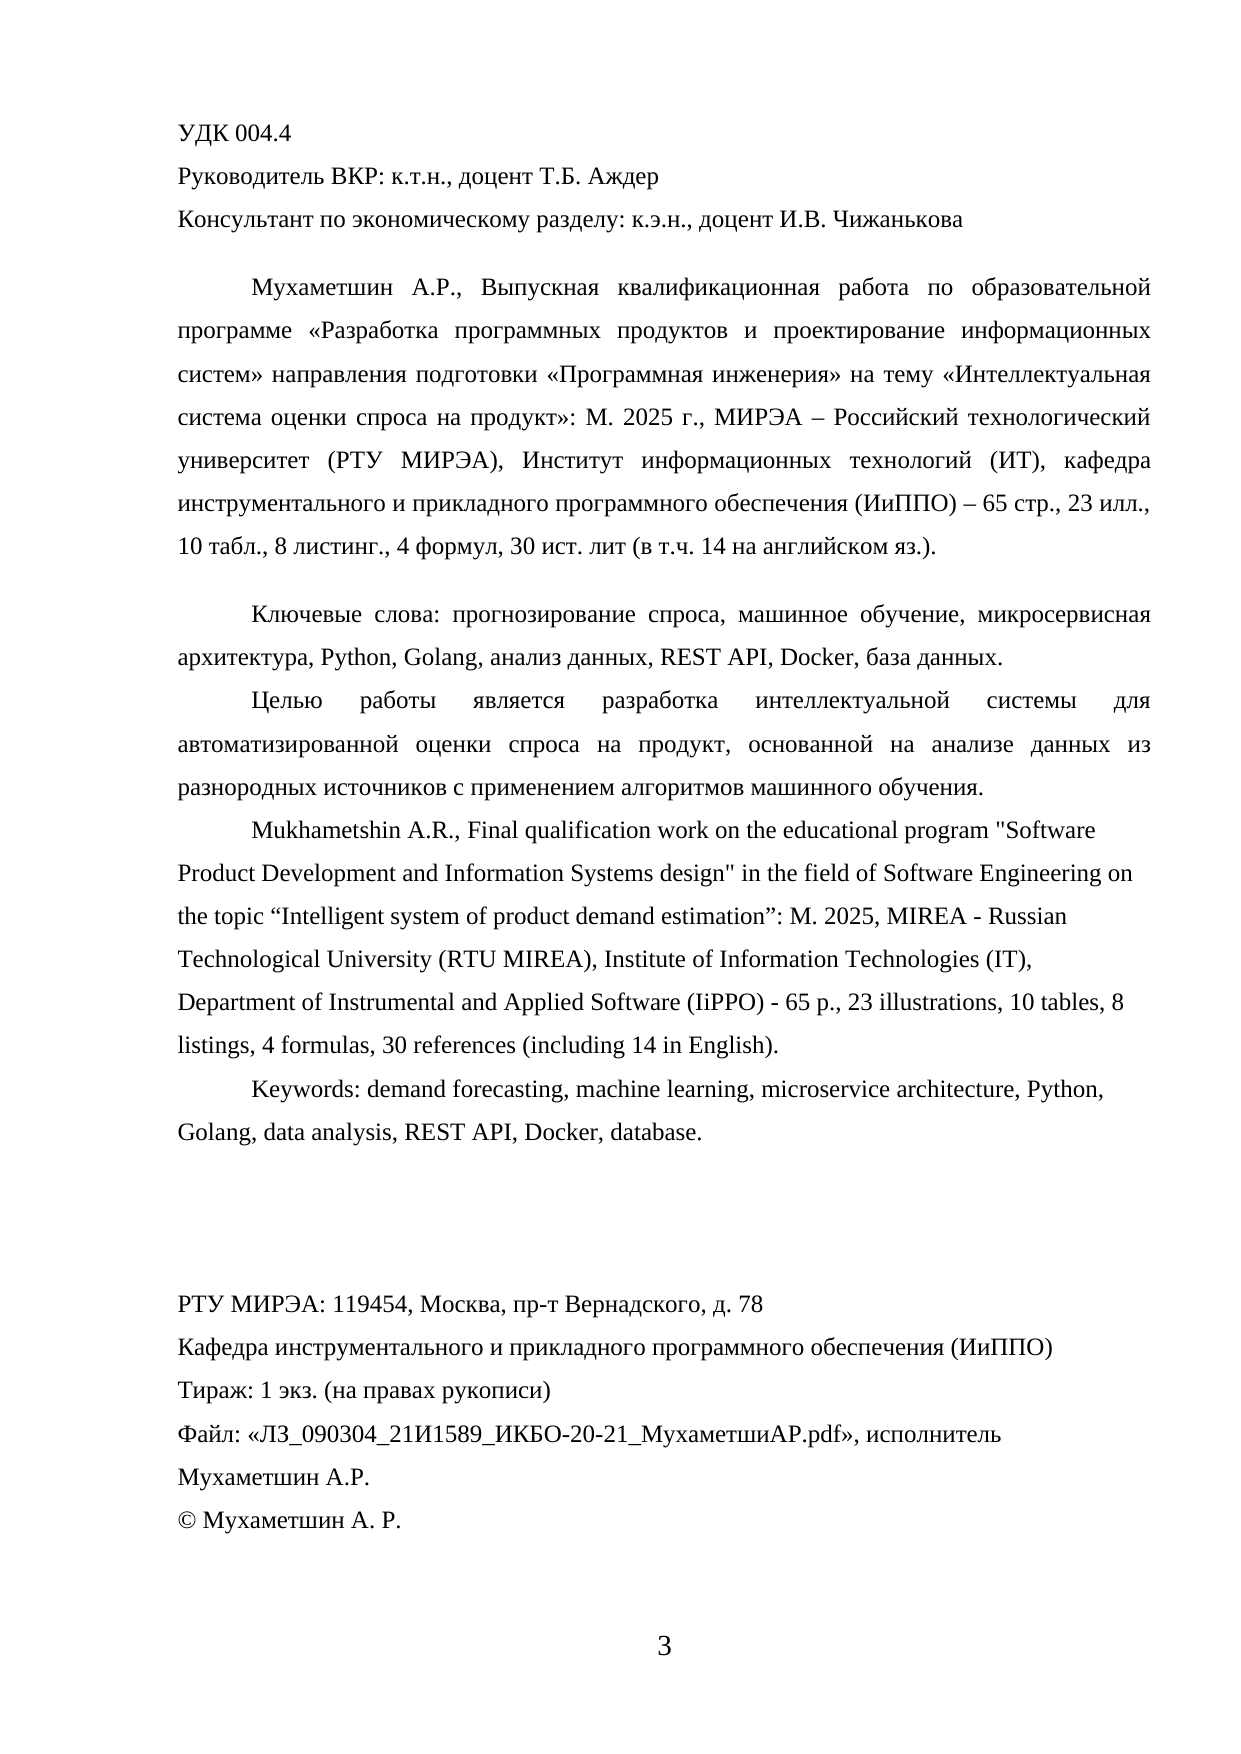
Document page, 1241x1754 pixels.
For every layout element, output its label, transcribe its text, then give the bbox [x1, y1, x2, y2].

text Mukhametshin A.R., Final qualification work on the educational program "Software Product Development and Information Systems design" in the field of Software Engineering on the topic “Intelligent system of product demand estimation”: M. 2025, MIREA - Russian Technological University (RTU MIREA), Institute of Information Technologies (IT), Department of Instrumental and Applied Software (IiPPO) - 65 p., 23 illustrations, 10 tables, 8 listings, 4 formulas, 30 references (including 14 in English). [177, 815, 1152, 1059]
text Мухаметшин А.Р., Выпускная квалификационная работа по образовательной программе «Разработка программных продуктов и проектирование информационных систем» направления подготовки «Программная инженерия» на тему «Интеллектуальная система оценки спроса на продукт»: М. 2025 г., МИРЭА – Российский технологический университет (РТУ МИРЭА), Институт информационных технологий (ИТ), кафедра инструментального и прикладного программного обеспечения (ИиППО) – 65 стр., 23 илл., 10 табл., 8 листинг., 4 формул, 30 ист. лит (в т.ч. 14 на английском яз.). [177, 272, 1152, 560]
text Ключевые слова: прогнозирование спроса, машинное обучение, микросервисная архитектура, Python, Golang, анализ данных, REST API, Docker, база данных. [177, 599, 1152, 671]
text Руководитель ВКР: к.т.н., доцент Т.Б. Аждер [177, 161, 1152, 190]
text УДК 004.4 [177, 118, 1152, 147]
text Целью работы является разработка интеллектуальной системы для автоматизированной оценки спроса на продукт, основанной на анализе данных из разнородных источников с применением алгоритмов машинного обучения. [177, 686, 1152, 801]
text Консультант по экономическому разделу: к.э.н., доцент И.В. Чижанькова [177, 204, 1152, 233]
text РТУ МИРЭА: 119454, Москва, пр-т Вернадского, д. 78 Кафедра инструментального и прикладного программного обеспечения (ИиППО) Тираж: 1 экз. (на правах рукописи) Файл: «ЛЗ_090304_21И1589_ИКБО-20-21_МухаметшиАР.pdf», исполнитель Мухаметшин А.Р. © Мухаметшин А. Р. [177, 1289, 1152, 1534]
text Keywords: demand forecasting, machine learning, microservice architecture, Python, Golang, data analysis, REST API, Docker, database. The goal of the work is to develop an intelligent system for automated product demand estimation based on analyzing data from heterogeneous sources using machine learning algorithms. [177, 1074, 1152, 1275]
